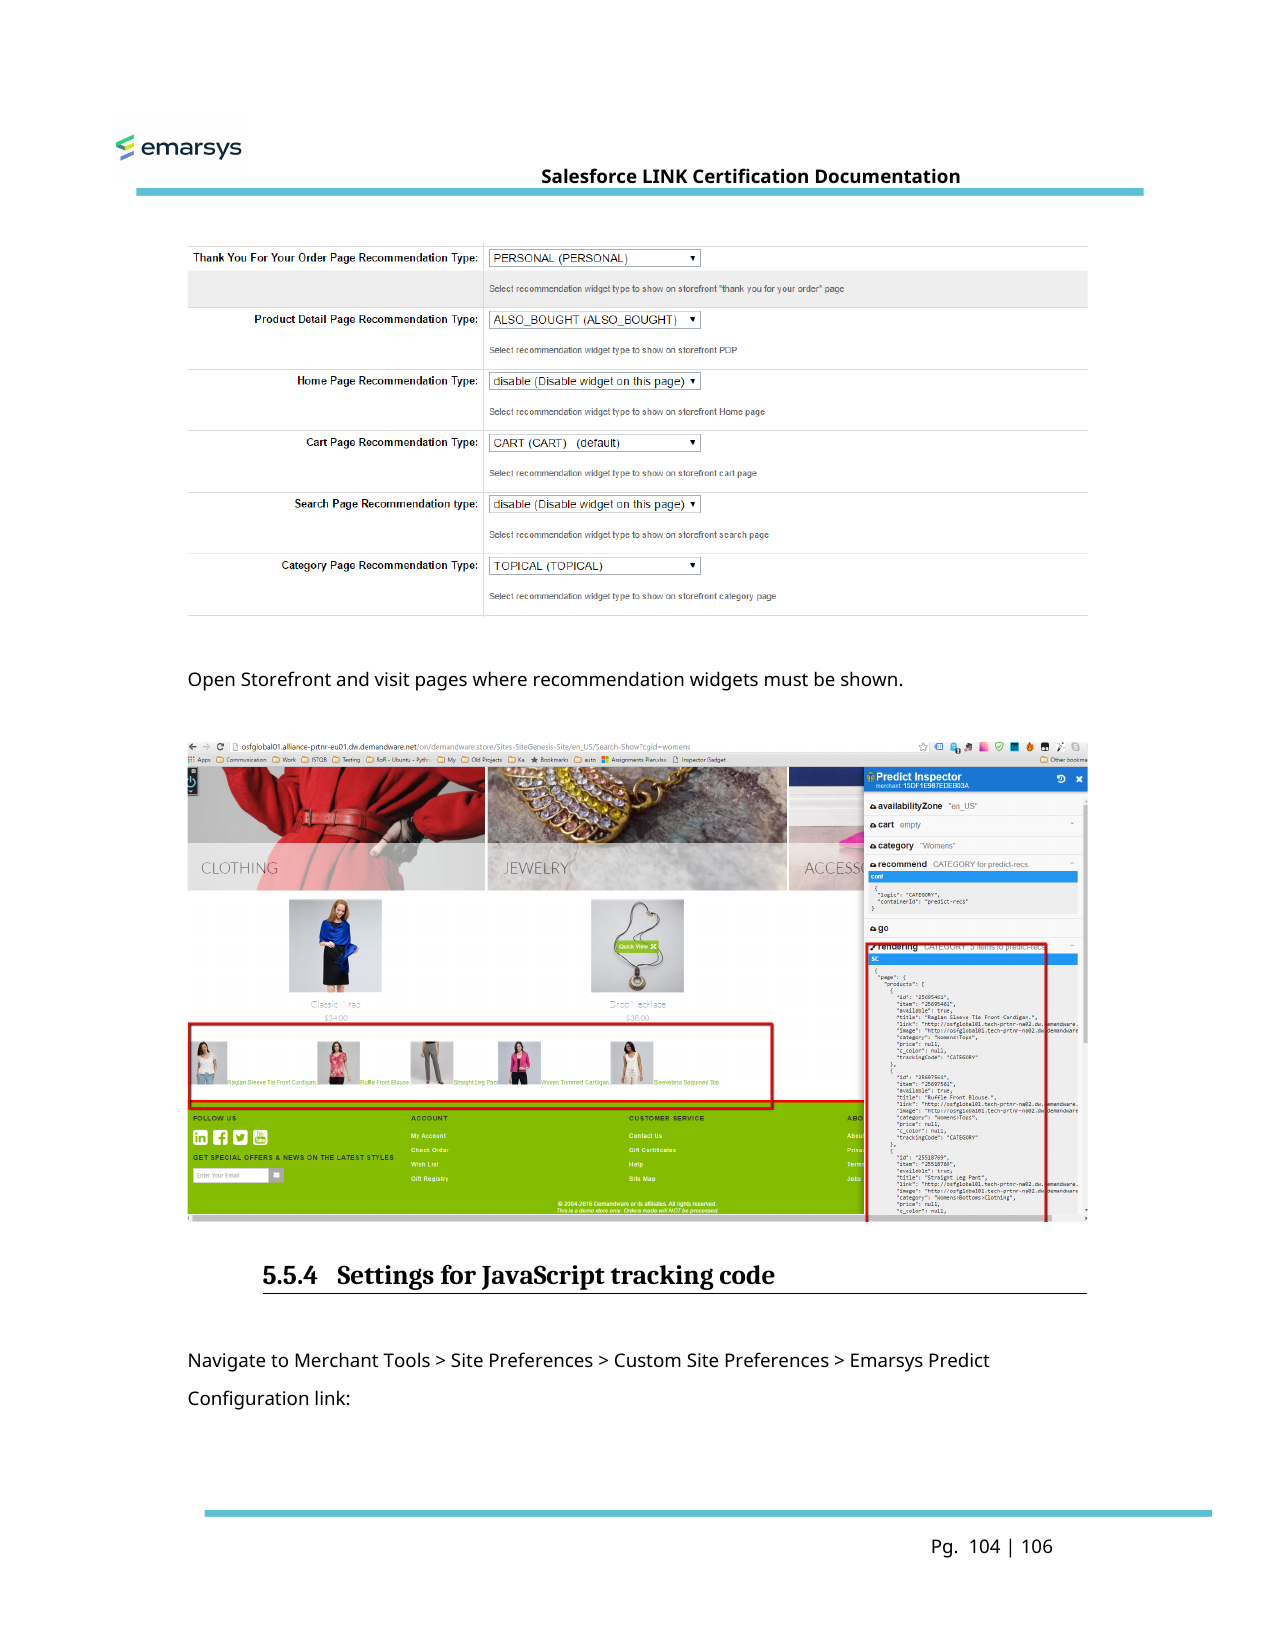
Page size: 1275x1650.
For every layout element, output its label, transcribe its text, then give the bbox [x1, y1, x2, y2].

picture [113, 111, 244, 184]
text Navigate to Merchant Tools > Site Preferences > Custom Site Preferences > Emarsys Predict Configuration link: [187, 1347, 1087, 1411]
subtitle Settings for JavaScript tracking code [262, 1260, 1087, 1294]
picture [136, 188, 1144, 196]
picture [204, 1510, 1212, 1517]
picture [187, 243, 1088, 617]
picture [187, 742, 1088, 1222]
text Open Storefront and visit pages where recommendation widgets must be shown. [187, 666, 1087, 692]
